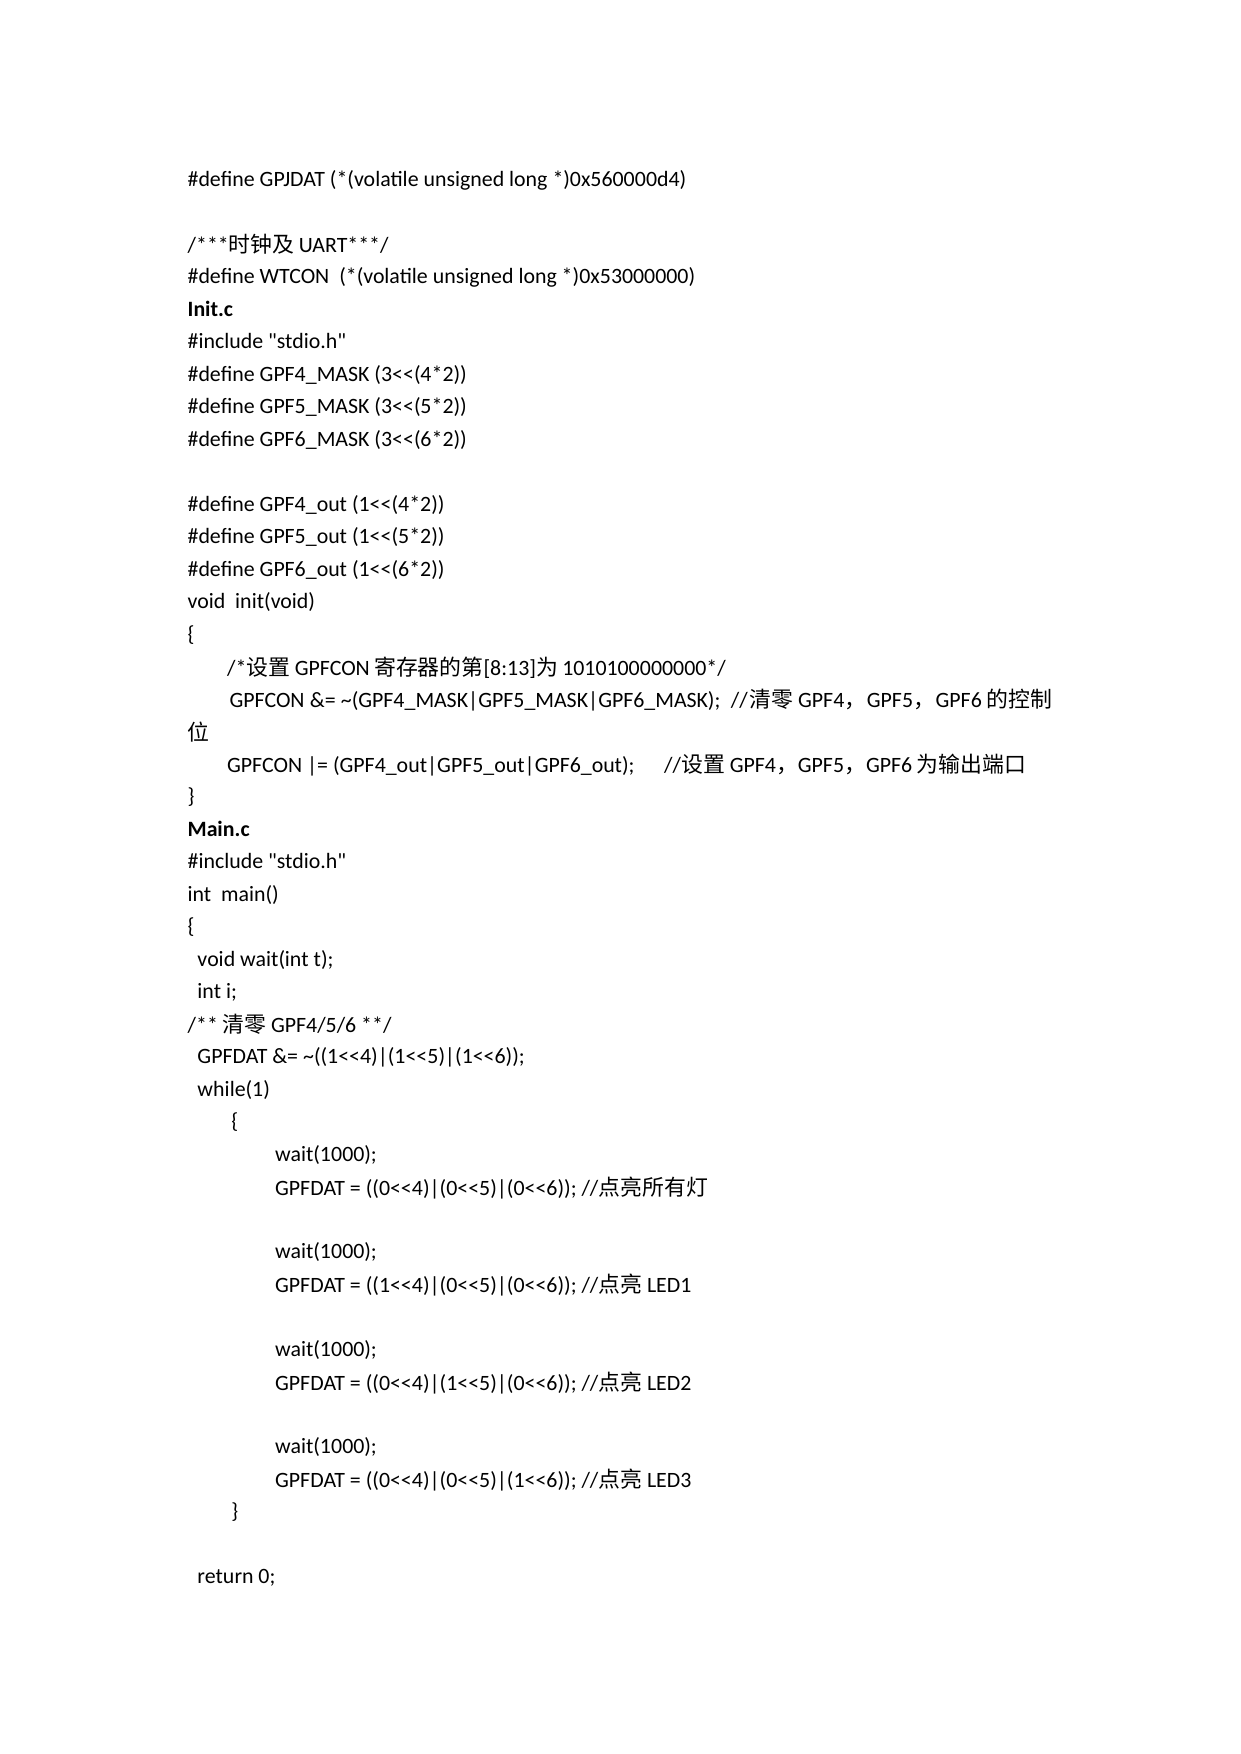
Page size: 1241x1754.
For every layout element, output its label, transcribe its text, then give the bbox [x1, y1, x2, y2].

text GPFDAT &= ~((1<<4)|(1<<5)|(1<<6)); [187, 1039, 1053, 1072]
text GPFDAT = ((0<<4)|(1<<5)|(0<<6)); //点亮LED2 [187, 1364, 1053, 1397]
text #define GPF6_MASK (3<<(6*2)) [187, 422, 1053, 454]
text Init.c [187, 292, 1053, 324]
text Main.c [187, 812, 1053, 844]
text int i; [187, 974, 1053, 1007]
text void init(void) [187, 584, 1053, 617]
text #define GPF5_out (1<<(5*2)) [187, 519, 1053, 552]
text { [187, 617, 1053, 649]
text wait(1000); [187, 1137, 1053, 1169]
text GPFDAT = ((1<<4)|(0<<5)|(0<<6)); //点亮LED1 [187, 1267, 1053, 1299]
text #include "stdio.h" [187, 844, 1053, 877]
text /*设置GPFCON寄存器的第[8:13]为1010100000000*/ [187, 649, 1053, 682]
text wait(1000); [187, 1332, 1053, 1364]
text #define WTCON (*(volatile unsigned long *)0x53000000) [187, 259, 1053, 292]
text GPFDAT = ((0<<4)|(0<<5)|(0<<6)); //点亮所有灯 [187, 1169, 1053, 1202]
text void wait(int t); [187, 942, 1053, 974]
text #define GPF4_out (1<<(4*2)) [187, 487, 1053, 519]
text { [187, 1104, 1053, 1137]
text while(1) [187, 1072, 1053, 1104]
text } [187, 779, 1053, 812]
text #include "stdio.h" [187, 324, 1053, 357]
text wait(1000); [187, 1234, 1053, 1267]
text /** 清零GPF4/5/6 **/ [187, 1007, 1053, 1039]
text return 0; [187, 1559, 1053, 1592]
text } [187, 1494, 1053, 1527]
text /***时钟及UART***/ [187, 227, 1053, 259]
text GPFCON &= ~(GPF4_MASK|GPF5_MASK|GPF6_MASK); //清零GPF4，GPF5，GPF6的控制位 [187, 682, 1053, 747]
text GPFCON |= (GPF4_out|GPF5_out|GPF6_out); //设置GPF4，GPF5，GPF6为输出端口 [187, 747, 1053, 779]
text int main() [187, 877, 1053, 909]
text GPFDAT = ((0<<4)|(0<<5)|(1<<6)); //点亮LED3 [187, 1462, 1053, 1494]
text #define GPF6_out (1<<(6*2)) [187, 552, 1053, 584]
text #define GPF4_MASK (3<<(4*2)) [187, 357, 1053, 389]
text #define GPJDAT (*(volatile unsigned long *)0x560000d4) [187, 162, 1053, 194]
text { [187, 909, 1053, 942]
text #define GPF5_MASK (3<<(5*2)) [187, 389, 1053, 422]
text wait(1000); [187, 1429, 1053, 1462]
